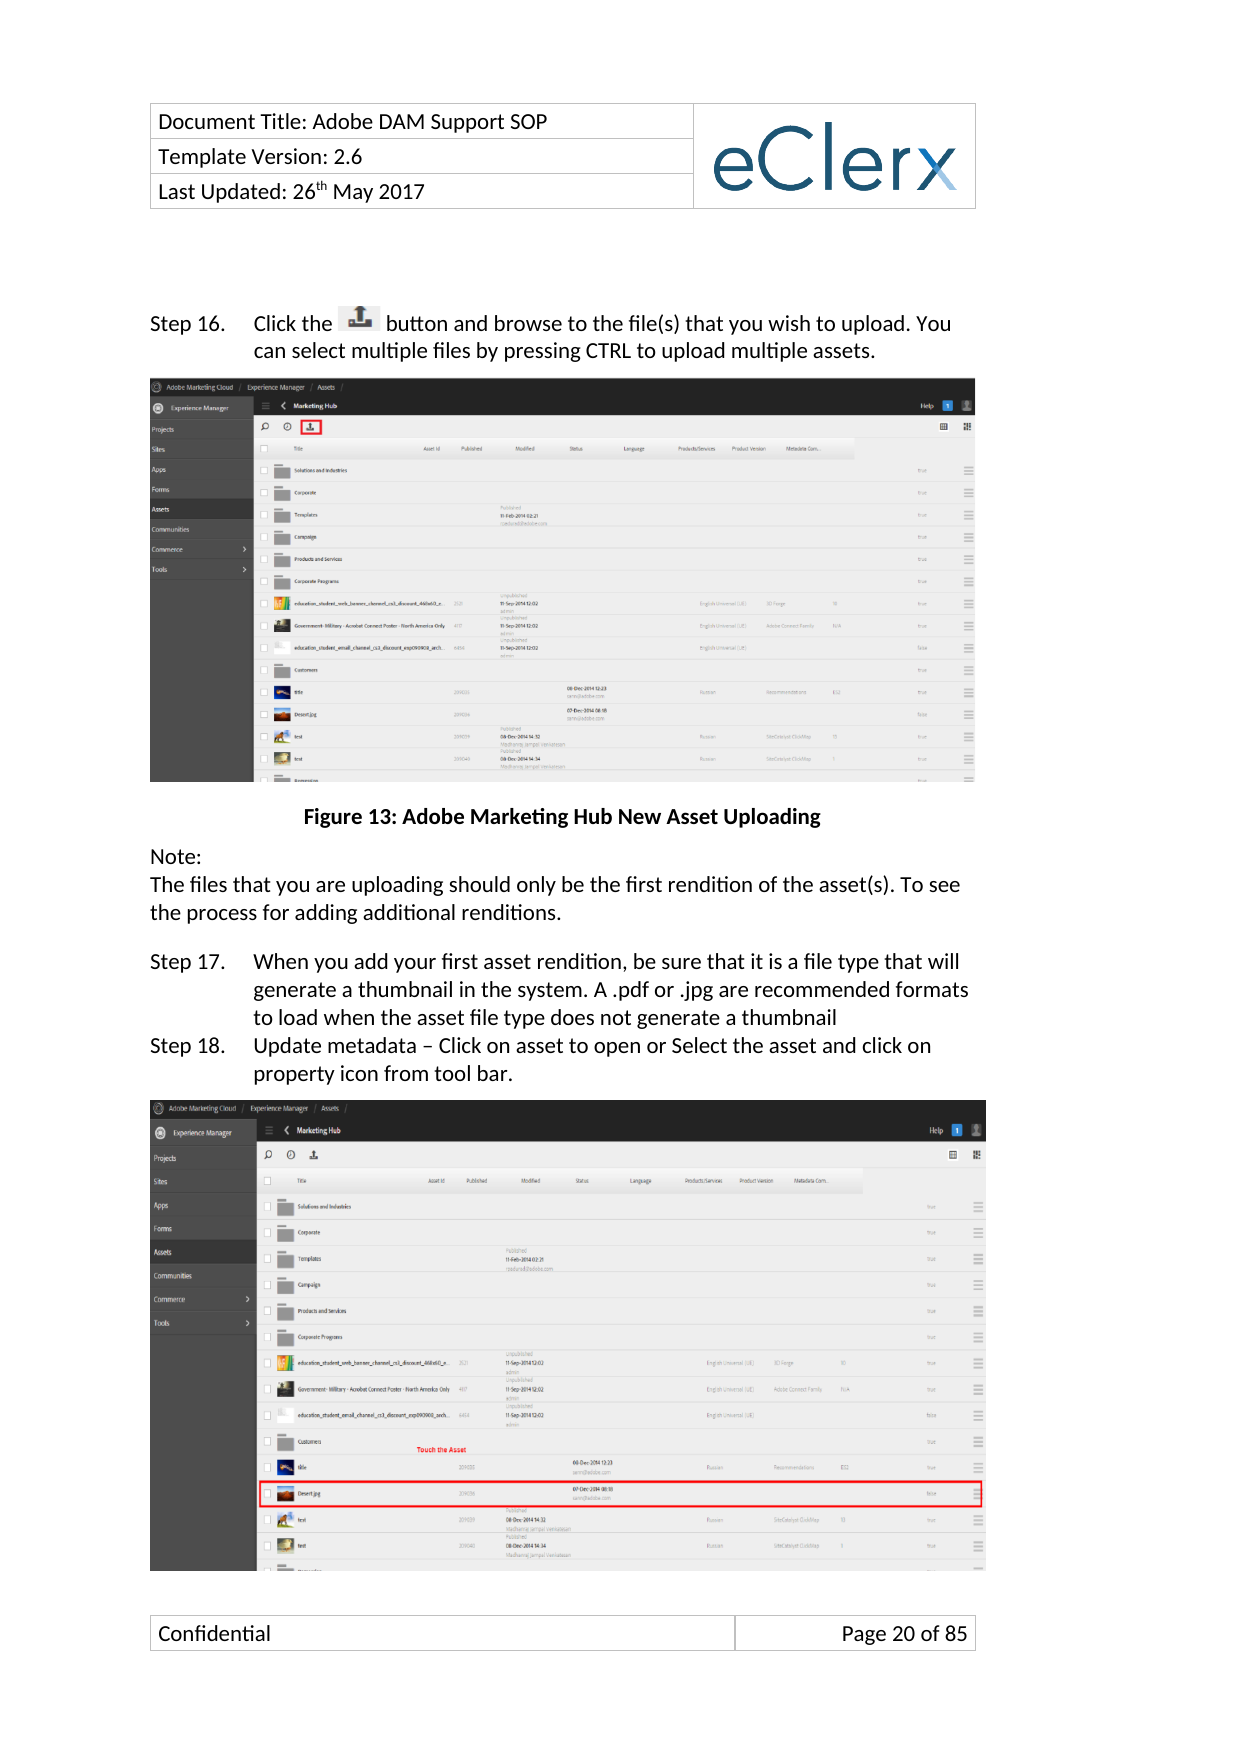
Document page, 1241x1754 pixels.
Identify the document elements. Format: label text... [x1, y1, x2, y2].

picture [150, 1100, 986, 1571]
list When you add your first asset rendition, be sure that it is a file type that will generate a thumbnail in the system. A .pdf or .jpg are recommended formats to load when the asset file type does not generate a thumbnail [150, 947, 975, 1031]
text Note: [150, 842, 975, 871]
list Click the button and browse to the file(s) that you wish to upload. You can select multiple files by pressing CTRL to upload multiple assets. [150, 306, 975, 365]
list The files that you are uploading should only be the first rendition of the asset(s). To see the process for adding additional renditions. [150, 871, 975, 927]
picture [711, 108, 958, 204]
text Figure 13: Adobe Marketing Hub New Asset Uploading [150, 802, 975, 830]
picture [150, 377, 976, 782]
list Update metadata – Click on asset to open or Select the asset and click on property icon from tool bar. [150, 1031, 975, 1087]
picture [337, 306, 381, 331]
